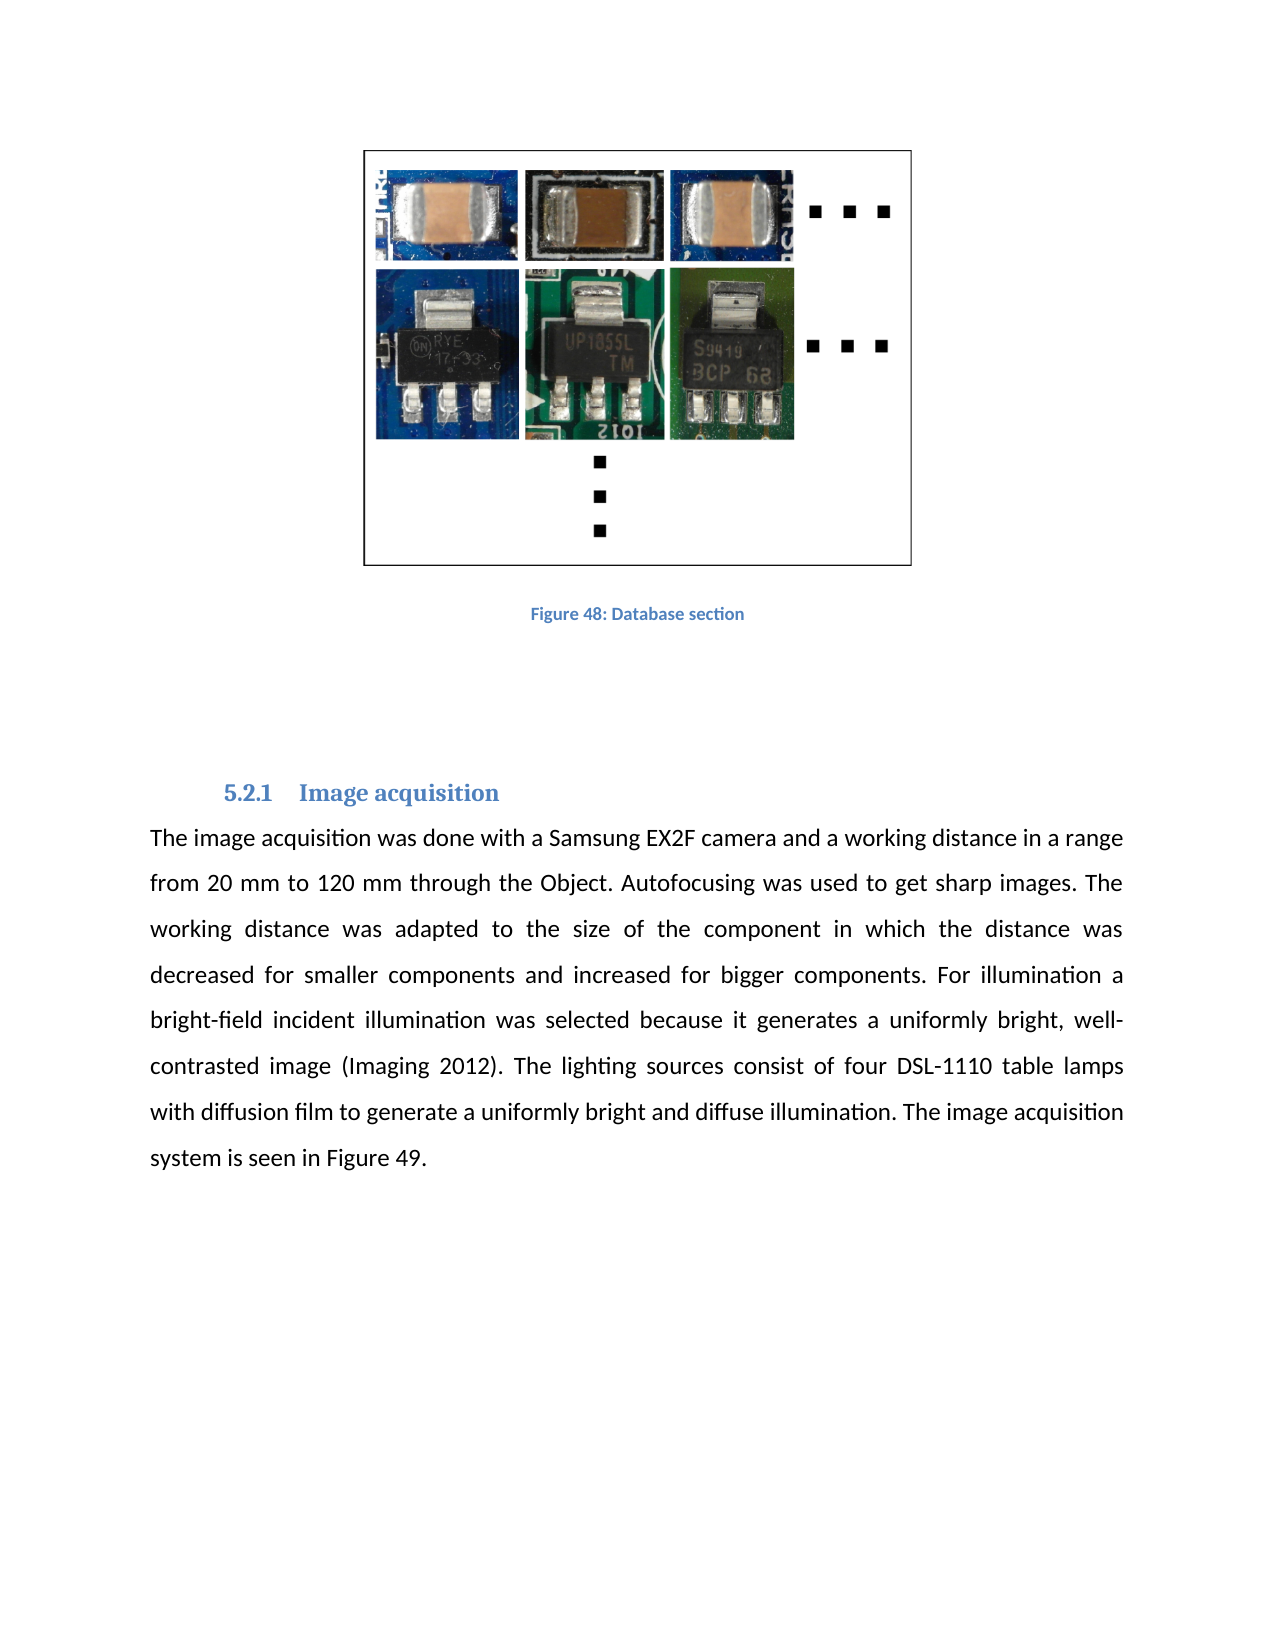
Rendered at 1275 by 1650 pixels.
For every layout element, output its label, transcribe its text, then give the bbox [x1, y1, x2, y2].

text The image acquisition was done with a Samsung EX2F camera and a working distance in a range from 20 mm to 120 mm through the Object. Autofocusing was used to get sharp images. The working distance was adapted to the size of the component in which the distance was decreased for smaller components and increased for bigger components. For illumination a bright-field incident illumination was selected because it generates a uniformly bright, well-contrasted image. The lighting sources consist of four DSL-1110 table lamps with diffusion film to generate a uniformly bright and diffuse illumination. The image acquisition system is seen in Figure 51. [150, 822, 1125, 1172]
picture [363, 150, 912, 566]
subtitle Image acquisition [224, 778, 1125, 807]
